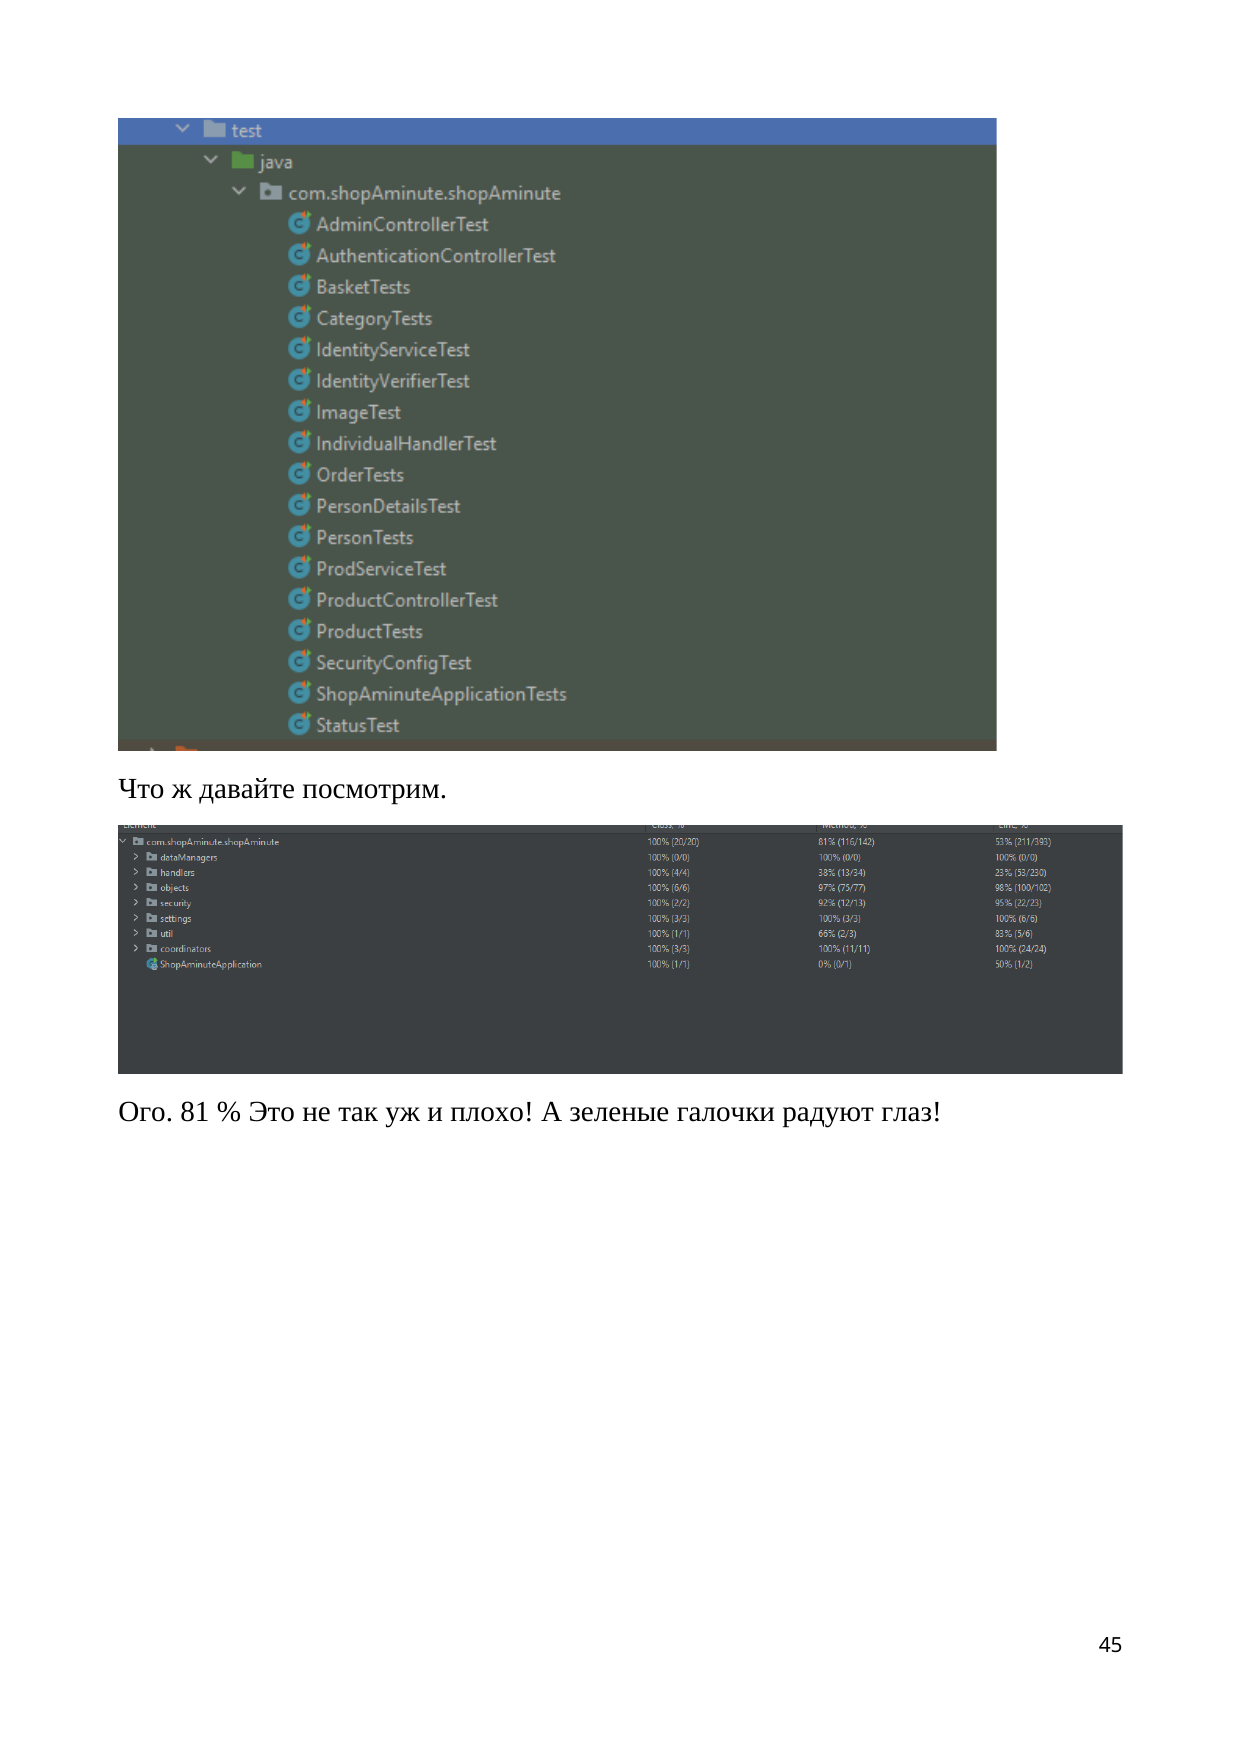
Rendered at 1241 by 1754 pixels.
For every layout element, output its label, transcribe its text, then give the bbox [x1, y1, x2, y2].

picture [118, 825, 1123, 1074]
picture [118, 118, 997, 751]
text Ого. 81 % Это не так уж и плохо! А зеленые галочки радуют глаз! [118, 1094, 1122, 1128]
text Что ж давайте посмотрим. [118, 771, 1122, 805]
